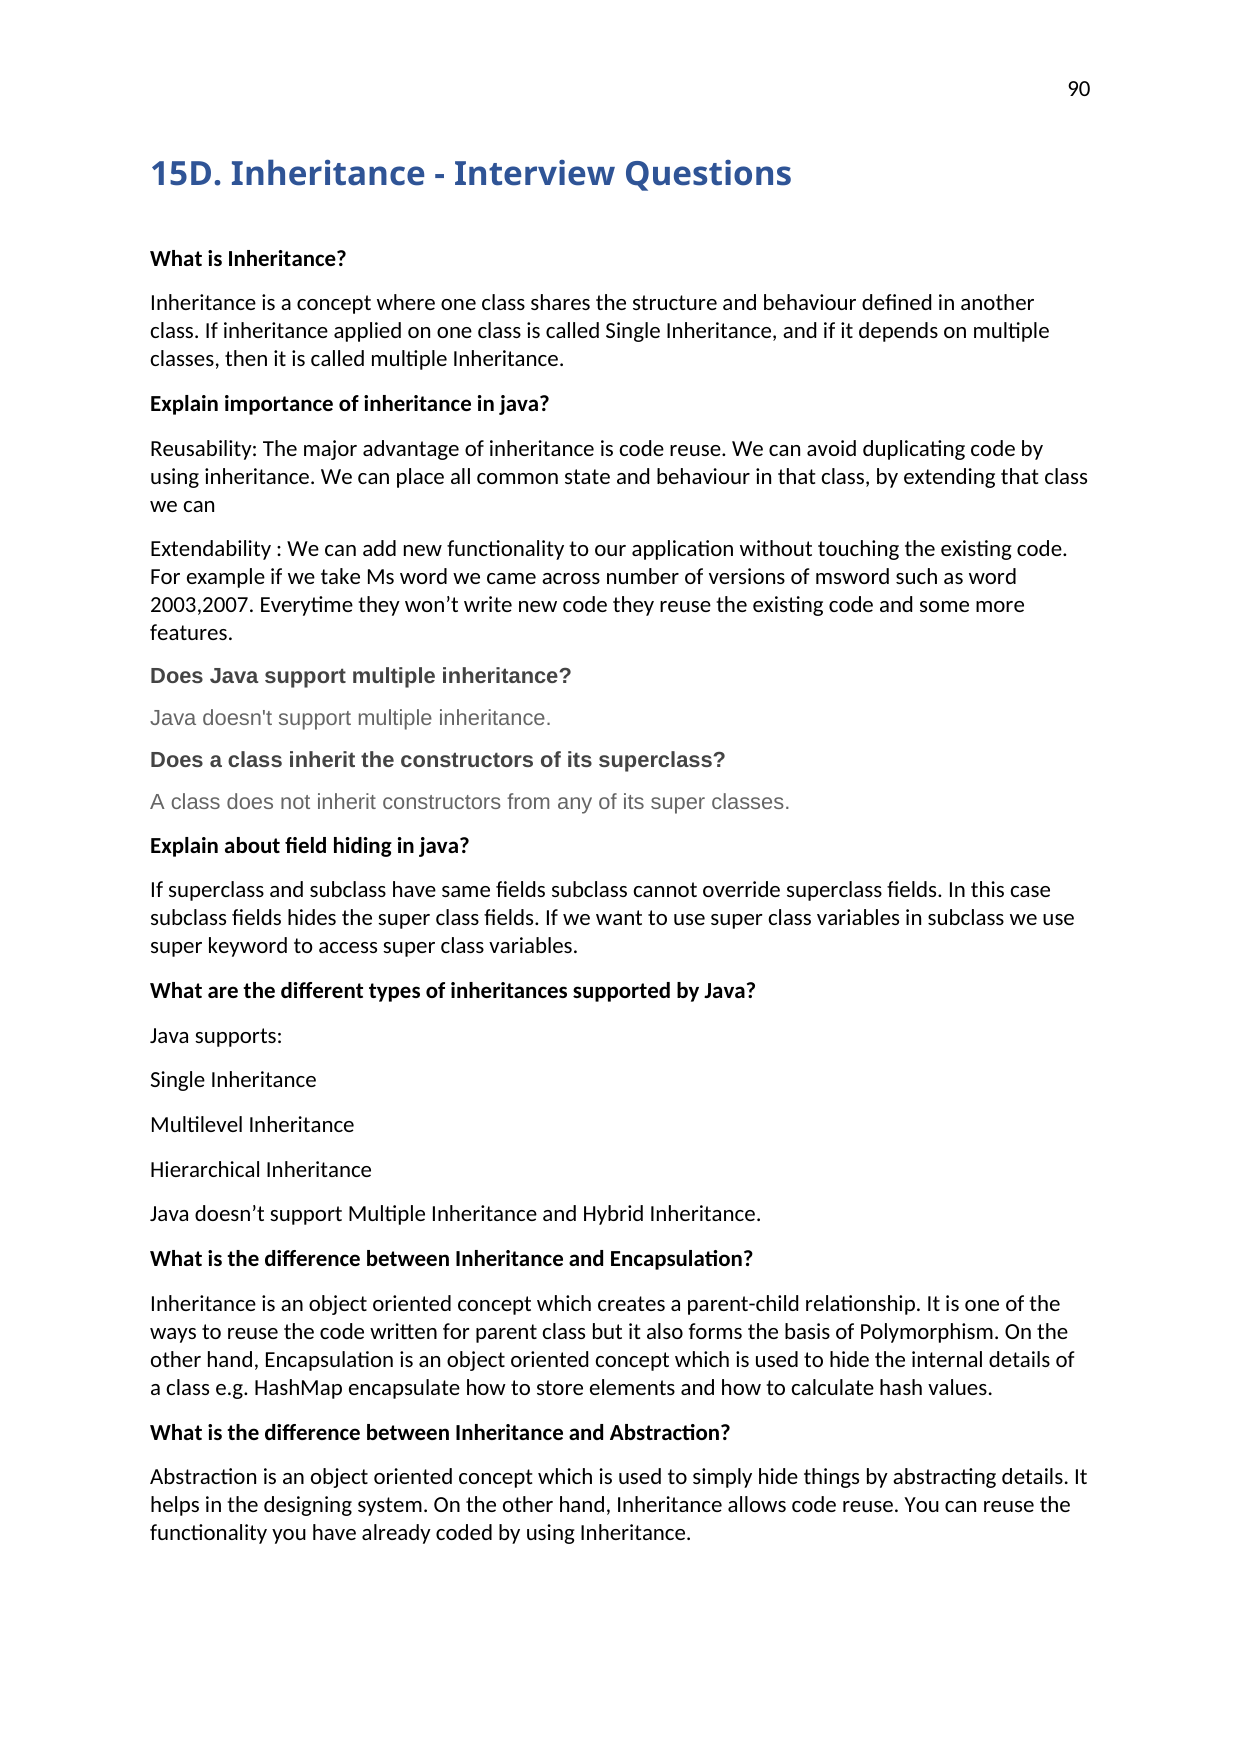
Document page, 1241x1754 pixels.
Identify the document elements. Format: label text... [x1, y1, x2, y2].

text Inheritance is an object oriented concept which creates a parent-child relationship. It is one of the ways to reuse the code written for parent class but it also forms the basis of Polymorphism. On the other hand, Encapsulation is an object oriented concept which is used to hide the internal details of a class e.g. HashMap encapsulate how to store elements and how to calculate hash values. [150, 1289, 1090, 1401]
text Single Inheritance [150, 1066, 1090, 1093]
text What is the difference between Inheritance and Encapsulation? [150, 1244, 1090, 1272]
text Multilevel Inheritance [150, 1110, 1090, 1138]
text Does a class inherit the constructors of its superclass? [150, 747, 1090, 772]
text Hierarchical Inheritance [150, 1155, 1090, 1183]
text Extendability : We can add new functionality to our application without touching the existing code. For example if we take Ms word we came across number of versions of msword such as word 2003,2007. Everytime they won’t write new code they reuse the existing code and some more features. [150, 534, 1090, 647]
text Explain about field hiding in java? [150, 831, 1090, 859]
text Java doesn't support multiple inheritance. [150, 705, 1090, 730]
text Abstraction is an object oriented concept which is used to simply hide things by abstracting details. It helps in the designing system. On the other hand, Inheritance allows code reuse. You can reuse the functionality you have already coded by using Inheritance. [150, 1462, 1090, 1546]
text What is the difference between Inheritance and Abstraction? [150, 1418, 1090, 1446]
text Explain importance of inheritance in java? [150, 389, 1090, 417]
text If superclass and subclass have same fields subclass cannot override superclass fields. In this case subclass fields hides the super class fields. If we want to use super class variables in subclass we use super keyword to access super class variables. [150, 875, 1090, 959]
text Inheritance is a concept where one class shares the structure and behaviour defined in another class. If inheritance applied on one class is called Single Inheritance, and if it depends on multiple classes, then it is called multiple Inheritance. [150, 288, 1090, 372]
text Does Java support multiple inheritance? [150, 663, 1090, 688]
text Java supports: [150, 1021, 1090, 1049]
text What is Inheritance? [150, 244, 1090, 272]
subtitle 15D. Inheritance - Interview Questions [150, 150, 1090, 195]
text Java doesn’t support Multiple Inheritance and Hybrid Inheritance. [150, 1199, 1090, 1228]
text A class does not inherit constructors from any of its super classes. [150, 789, 1090, 814]
text Reusability: The major advantage of inheritance is code reuse. We can avoid duplicating code by using inheritance. We can place all common state and behaviour in that class, by extending that class we can [150, 434, 1090, 518]
text What are the different types of inheritances supported by Java? [150, 976, 1090, 1004]
